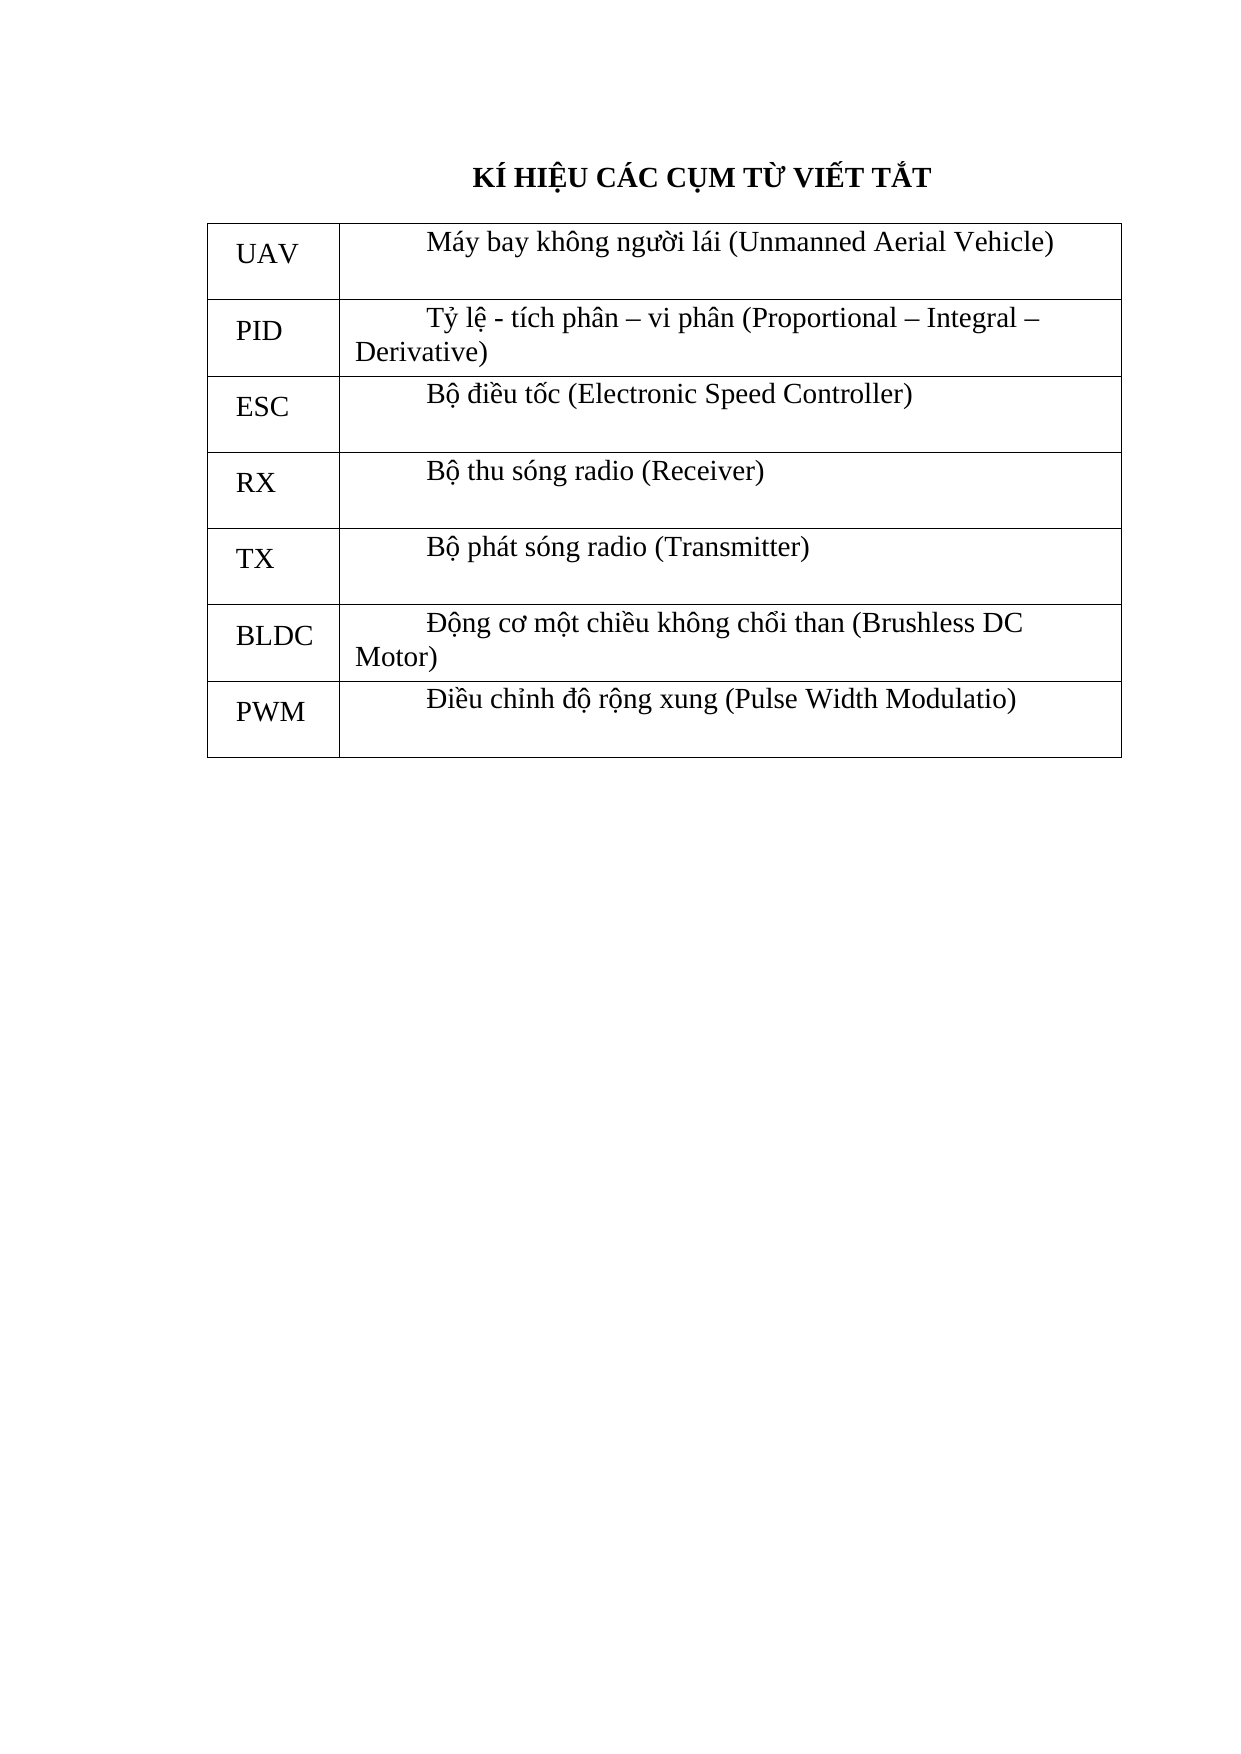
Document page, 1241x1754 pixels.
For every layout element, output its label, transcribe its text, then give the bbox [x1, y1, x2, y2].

table_cell Tỷ lệ - tích phân – vi phân (Proportional – Integral – Derivative) [340, 300, 1121, 376]
table_cell BLDC [208, 605, 339, 681]
table_cell Bộ điều tốc (Electronic Speed Controller) [340, 377, 1121, 452]
table_cell TX [208, 529, 339, 604]
table_cell Bộ phát sóng radio (Transmitter) [340, 529, 1121, 604]
table_cell Động cơ một chiều không chổi than (Brushless DC Motor) [340, 605, 1121, 681]
text KÍ HIỆU CÁC CỤM TỪ VIẾT TẮT [207, 160, 1122, 194]
table_header UAV [208, 224, 339, 299]
table_cell RX [208, 453, 339, 528]
table_header Máy bay không người lái (Unmanned Aerial Vehicle) [340, 224, 1121, 299]
table_cell Điều chỉnh độ rộng xung (Pulse Width Modulatio) [340, 682, 1121, 757]
table_cell PID [208, 300, 339, 376]
table_cell ESC [208, 377, 339, 452]
table_cell PWM [208, 682, 339, 757]
table_cell Bộ thu sóng radio (Receiver) [340, 453, 1121, 528]
